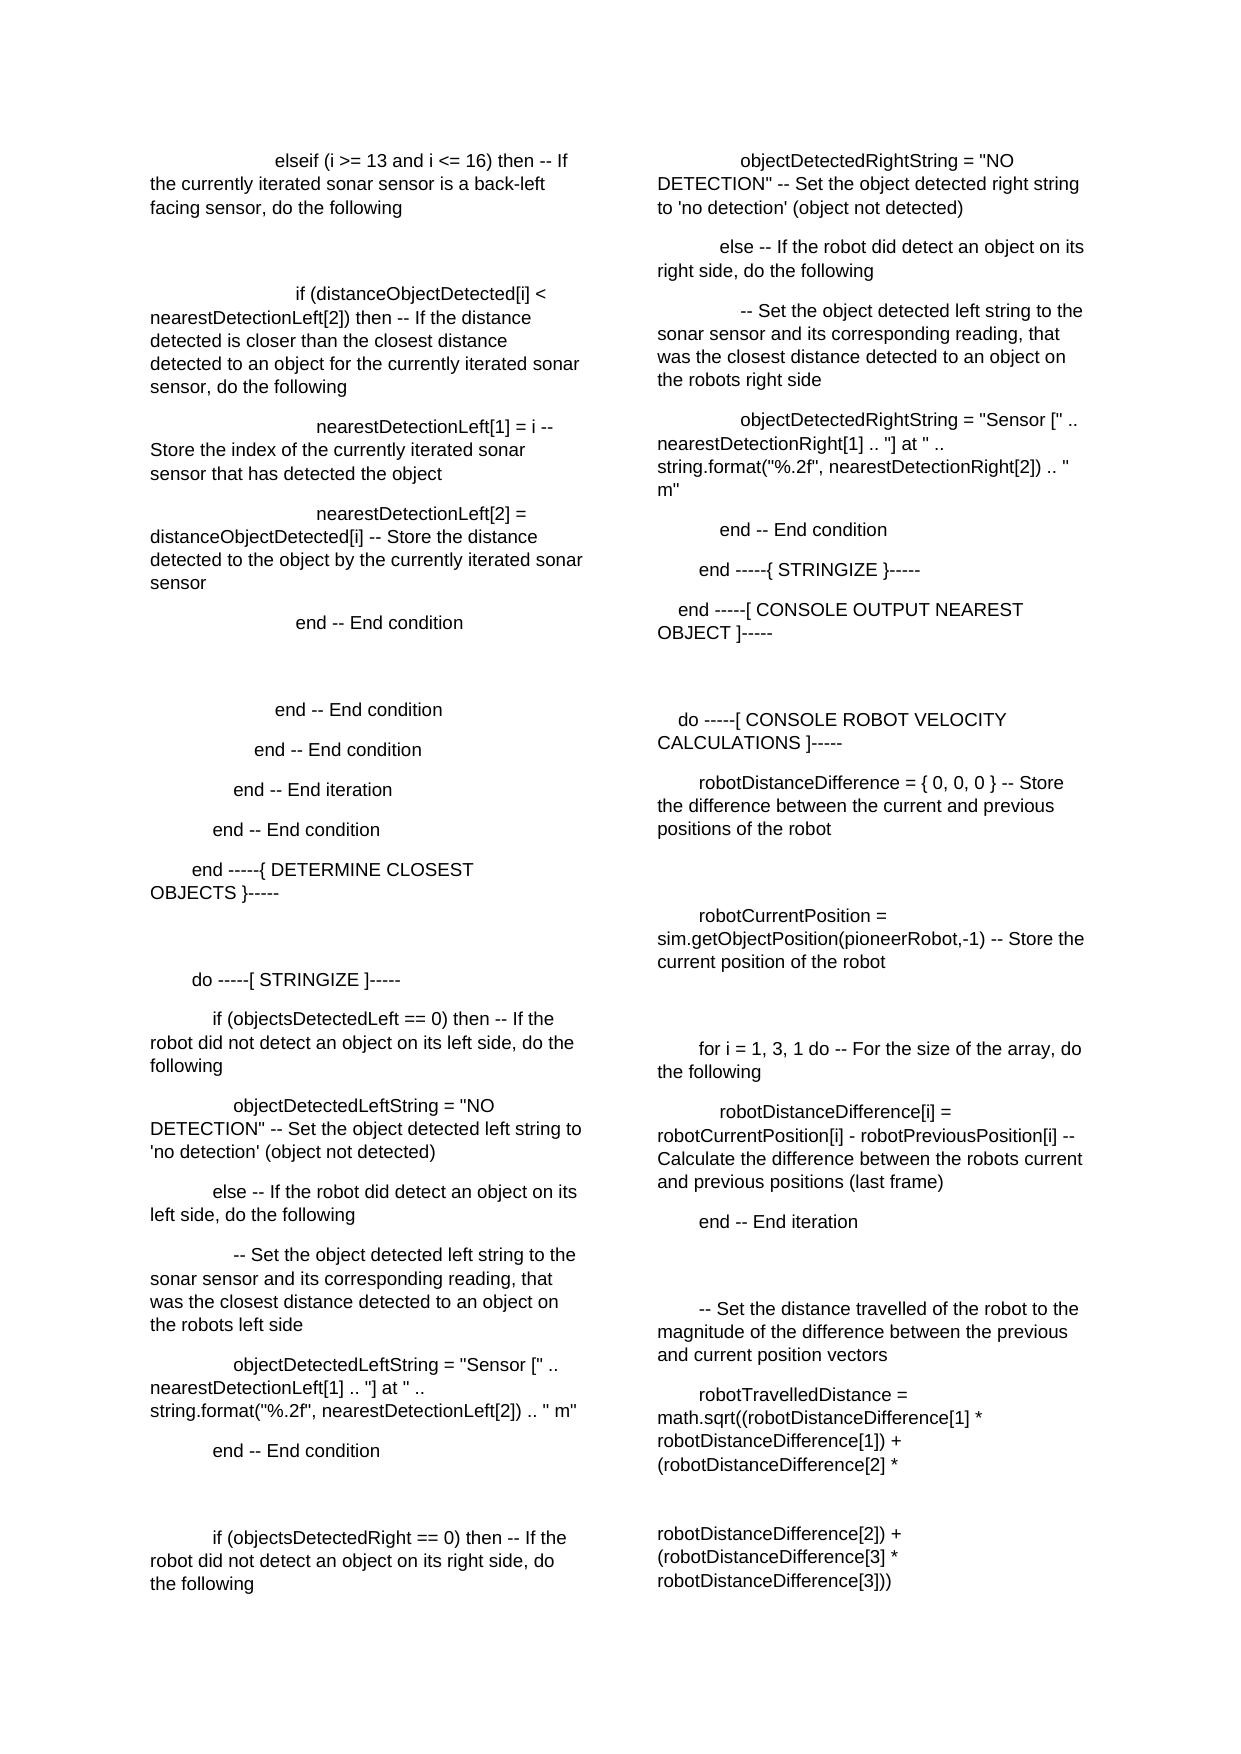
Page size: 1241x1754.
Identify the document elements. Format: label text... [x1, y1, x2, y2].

text else -- If the robot did detect an object on its left side, do the following [150, 1181, 583, 1226]
text end -- End condition [150, 818, 583, 840]
text for i = 1, 3, 1 do -- For the size of the array, do the following [657, 1038, 1090, 1083]
text end -----[ CONSOLE OUTPUT NEAREST OBJECT ]----- [657, 598, 1090, 643]
text -- Set the object detected left string to the sonar sensor and its corresponding reading, that was the closest distance detected to an object on the robots right side [657, 299, 1090, 391]
text objectDetectedLeftString = "Sensor [" .. nearestDetectionLeft[1] .. "] at " .. string.format("%.2f", nearestDetectionLeft[2]) .. " m" [150, 1354, 583, 1422]
text robotDistanceDifference[2]) + (robotDistanceDifference[3] * robotDistanceDifference[3])) [657, 1493, 1090, 1591]
text end -- End condition [150, 739, 583, 760]
text robotDistanceDifference = { 0, 0, 0 } -- Store the difference between the current and previous positions of the robot [657, 772, 1090, 839]
text robotDistanceDifference[i] = robotCurrentPosition[i] - robotPreviousPosition[i] -- Calculate the difference between the robots current and previous positions (last frame) [657, 1101, 1090, 1192]
text do -----[ STRINGIZE ]----- [150, 968, 583, 990]
text objectDetectedRightString = "NO DETECTION" -- Set the object detected right string to 'no detection' (object not detected) [657, 150, 1090, 218]
text else -- If the robot did detect an object on its right side, do the following [657, 236, 1090, 281]
text if (objectsDetectedLeft == 0) then -- If the robot did not detect an object on its left side, do the following [150, 1008, 583, 1076]
text robotTravelledDistance = math.sqrt((robotDistanceDifference[1] * robotDistanceDifference[1]) + (robotDistanceDifference[2] * [657, 1384, 1090, 1475]
text nearestDetectionLeft[1] = i -- Store the index of the currently iterated sonar sensor that has detected the object [150, 416, 583, 484]
text end -----{ STRINGIZE }----- [657, 558, 1090, 580]
text do -----[ CONSOLE ROBOT VELOCITY CALCULATIONS ]----- [657, 708, 1090, 753]
text end -- End iteration [657, 1211, 1090, 1232]
text nearestDetectionLeft[2] = distanceObjectDetected[i] -- Store the distance detected to the object by the currently iterated sonar sensor [150, 502, 583, 594]
text if (objectsDetectedRight == 0) then -- If the robot did not detect an object on its right side, do the following [150, 1527, 583, 1595]
text robotCurrentPosition = sim.getObjectPosition(pioneerRobot,-1) -- Store the current position of the robot [657, 905, 1090, 973]
text end -- End condition [657, 519, 1090, 540]
text elseif (i >= 13 and i <= 16) then -- If the currently iterated sonar sensor is a back-left facing sensor, do the following [150, 150, 583, 218]
text end -- End condition [150, 699, 583, 720]
text end -- End iteration [150, 778, 583, 800]
text end -- End condition [150, 612, 583, 633]
text objectDetectedRightString = "Sensor [" .. nearestDetectionRight[1] .. "] at " .. string.format("%.2f", nearestDetectionRight[2]) .. " m" [657, 409, 1090, 500]
text objectDetectedLeftString = "NO DETECTION" -- Set the object detected left string to 'no detection' (object not detected) [150, 1094, 583, 1163]
text end -- End condition [150, 1440, 583, 1462]
text -- Set the distance travelled of the robot to the magnitude of the difference between the previous and current position vectors [657, 1297, 1090, 1366]
text -- Set the object detected left string to the sonar sensor and its corresponding reading, that was the closest distance detected to an object on the robots left side [150, 1244, 583, 1335]
text end -----{ DETERMINE CLOSEST OBJECTS }----- [150, 858, 583, 903]
